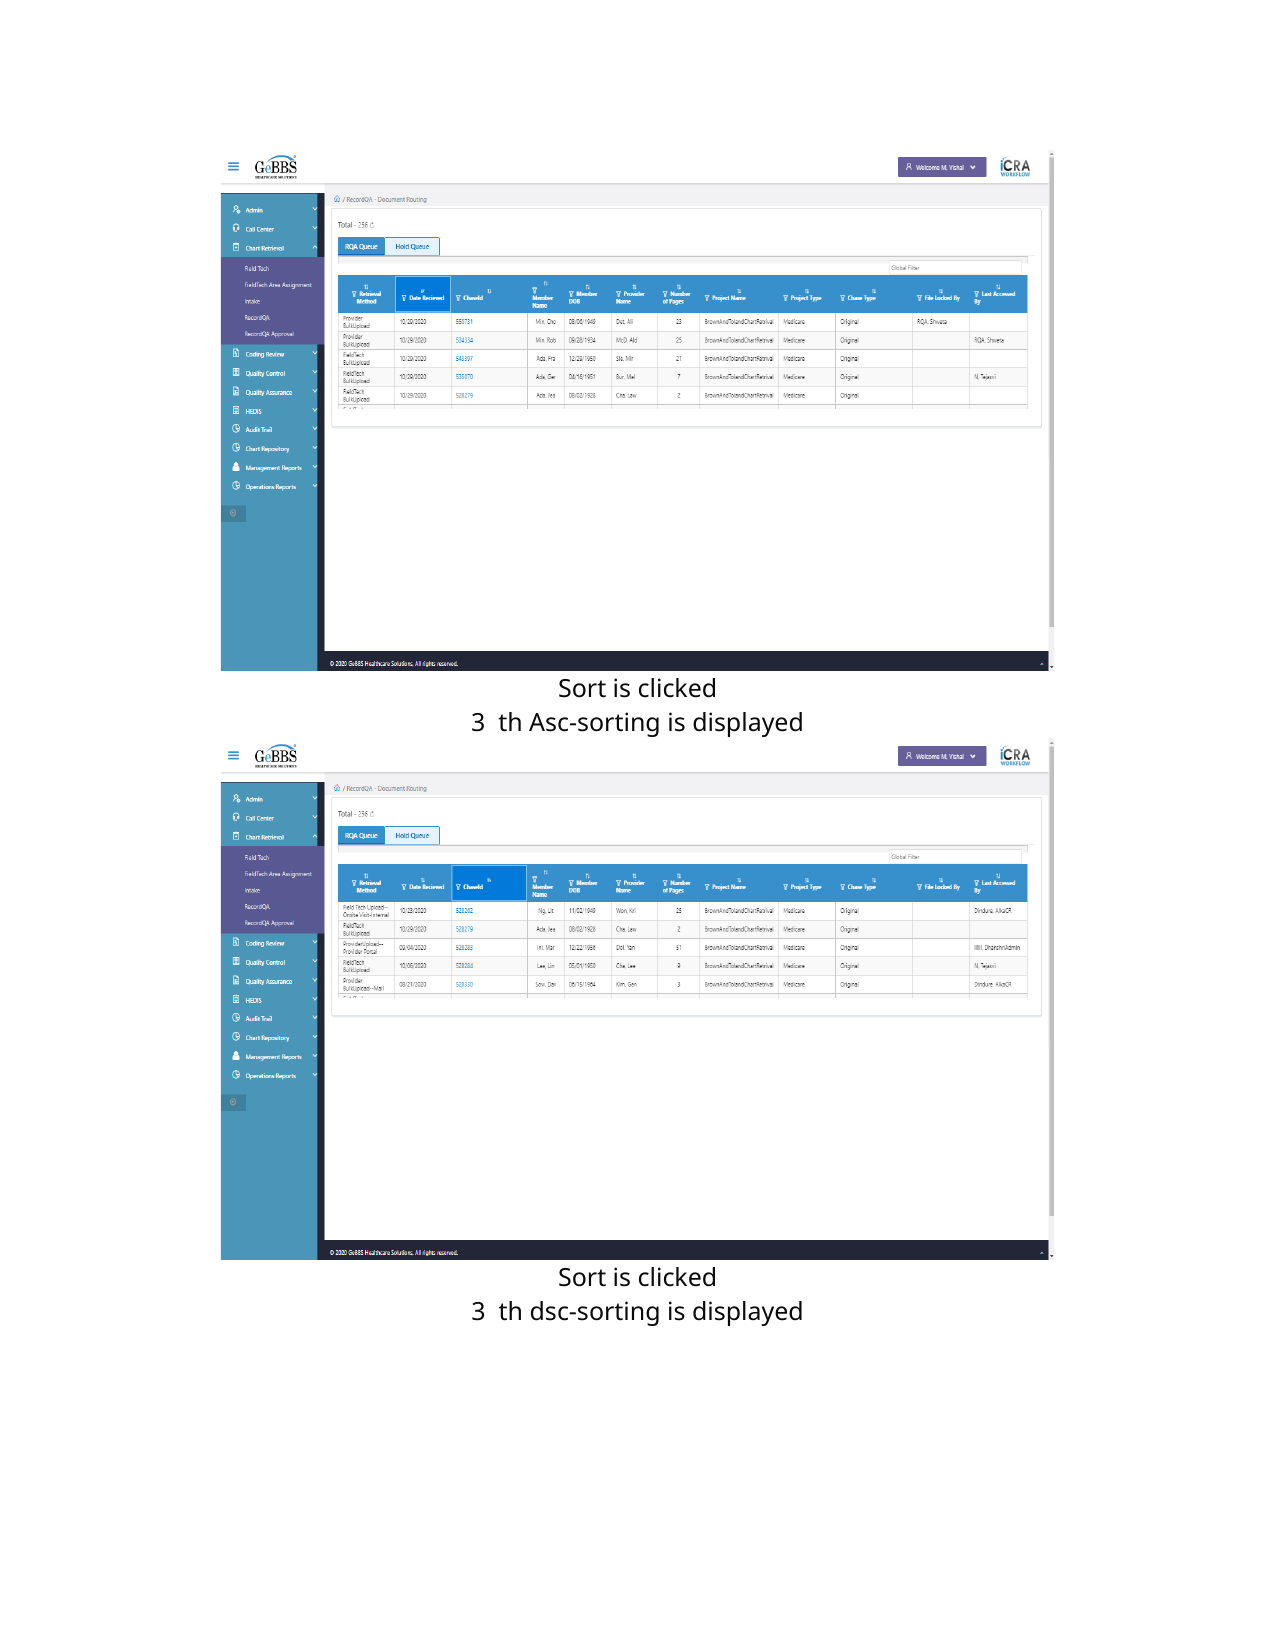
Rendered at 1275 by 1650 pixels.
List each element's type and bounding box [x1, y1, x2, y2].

text [150, 150, 1125, 1328]
picture [220, 150, 1055, 671]
picture [220, 738, 1055, 1260]
